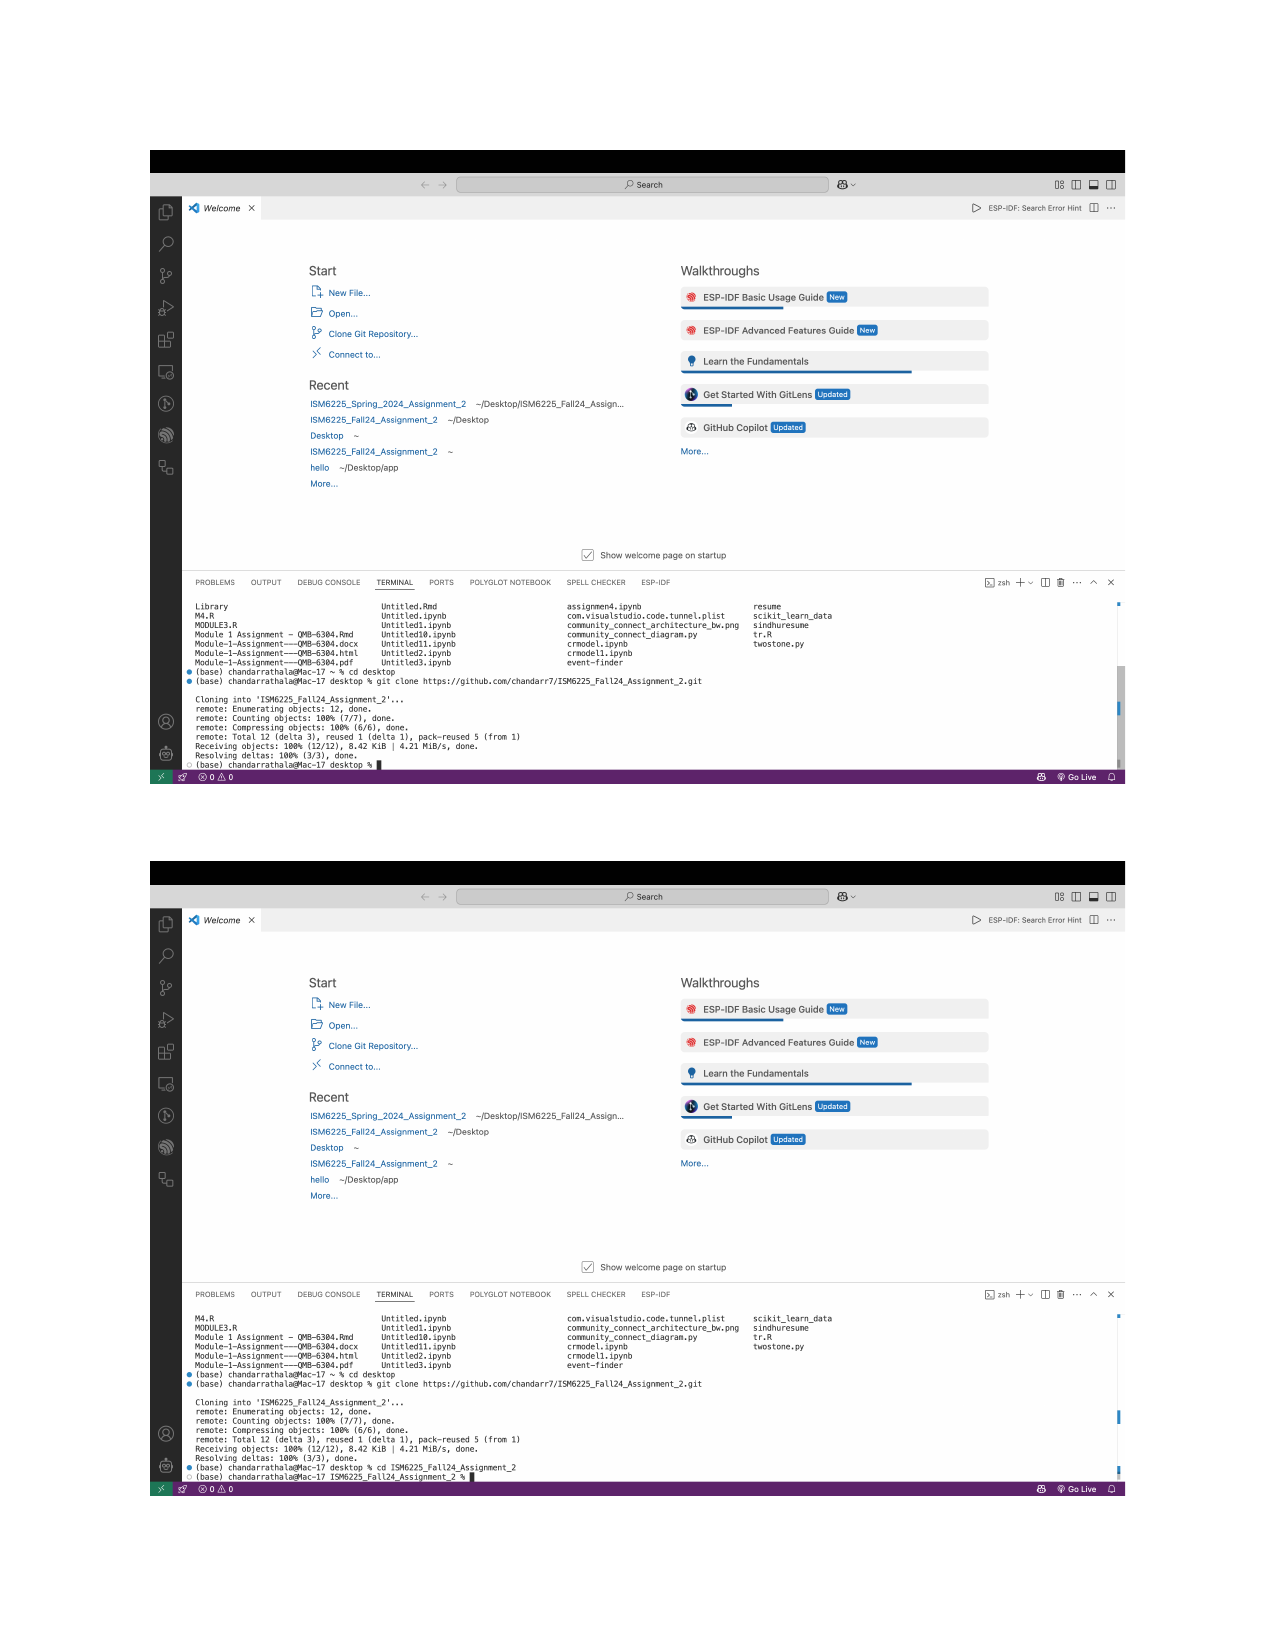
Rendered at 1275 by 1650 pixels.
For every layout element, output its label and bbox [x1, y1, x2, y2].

picture [150, 150, 1125, 784]
picture [150, 861, 1125, 1496]
